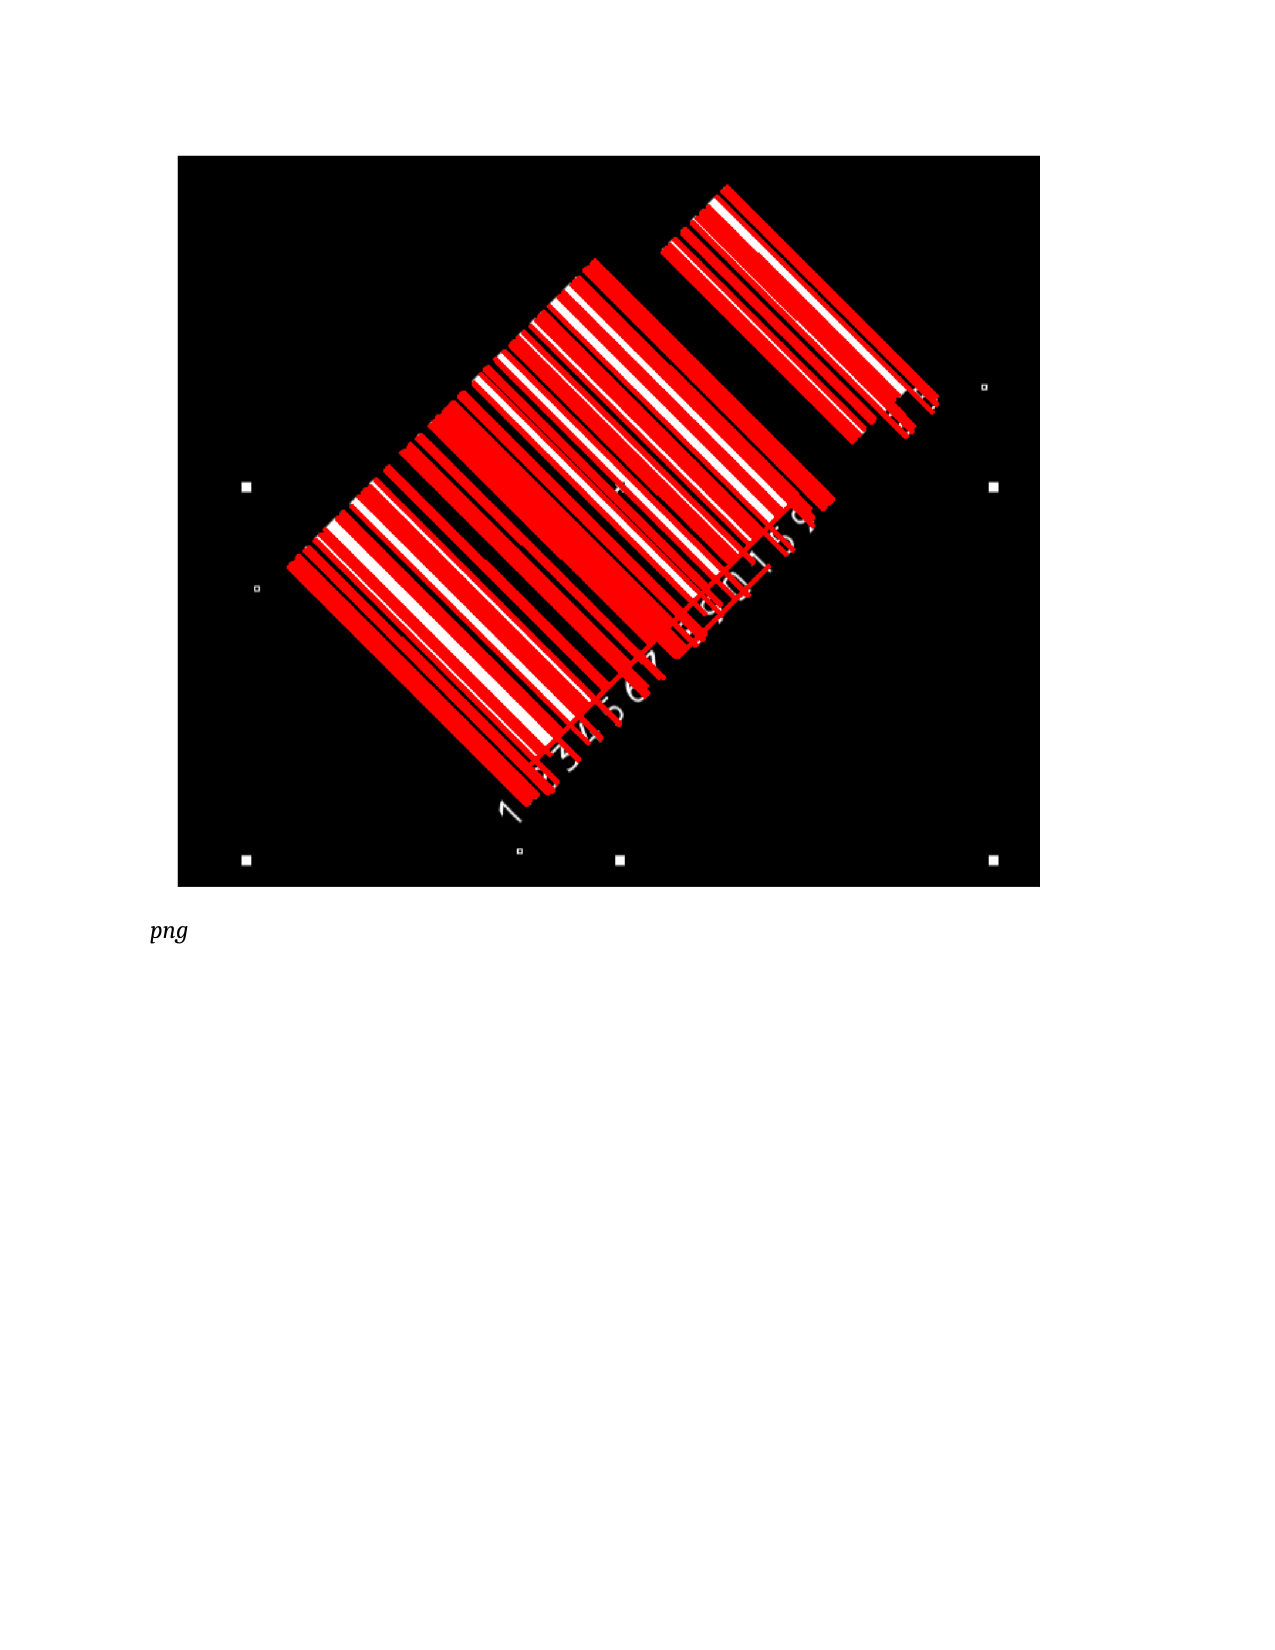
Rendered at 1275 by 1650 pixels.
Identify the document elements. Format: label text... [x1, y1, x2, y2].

text png [150, 916, 1125, 944]
picture [168, 150, 1044, 895]
